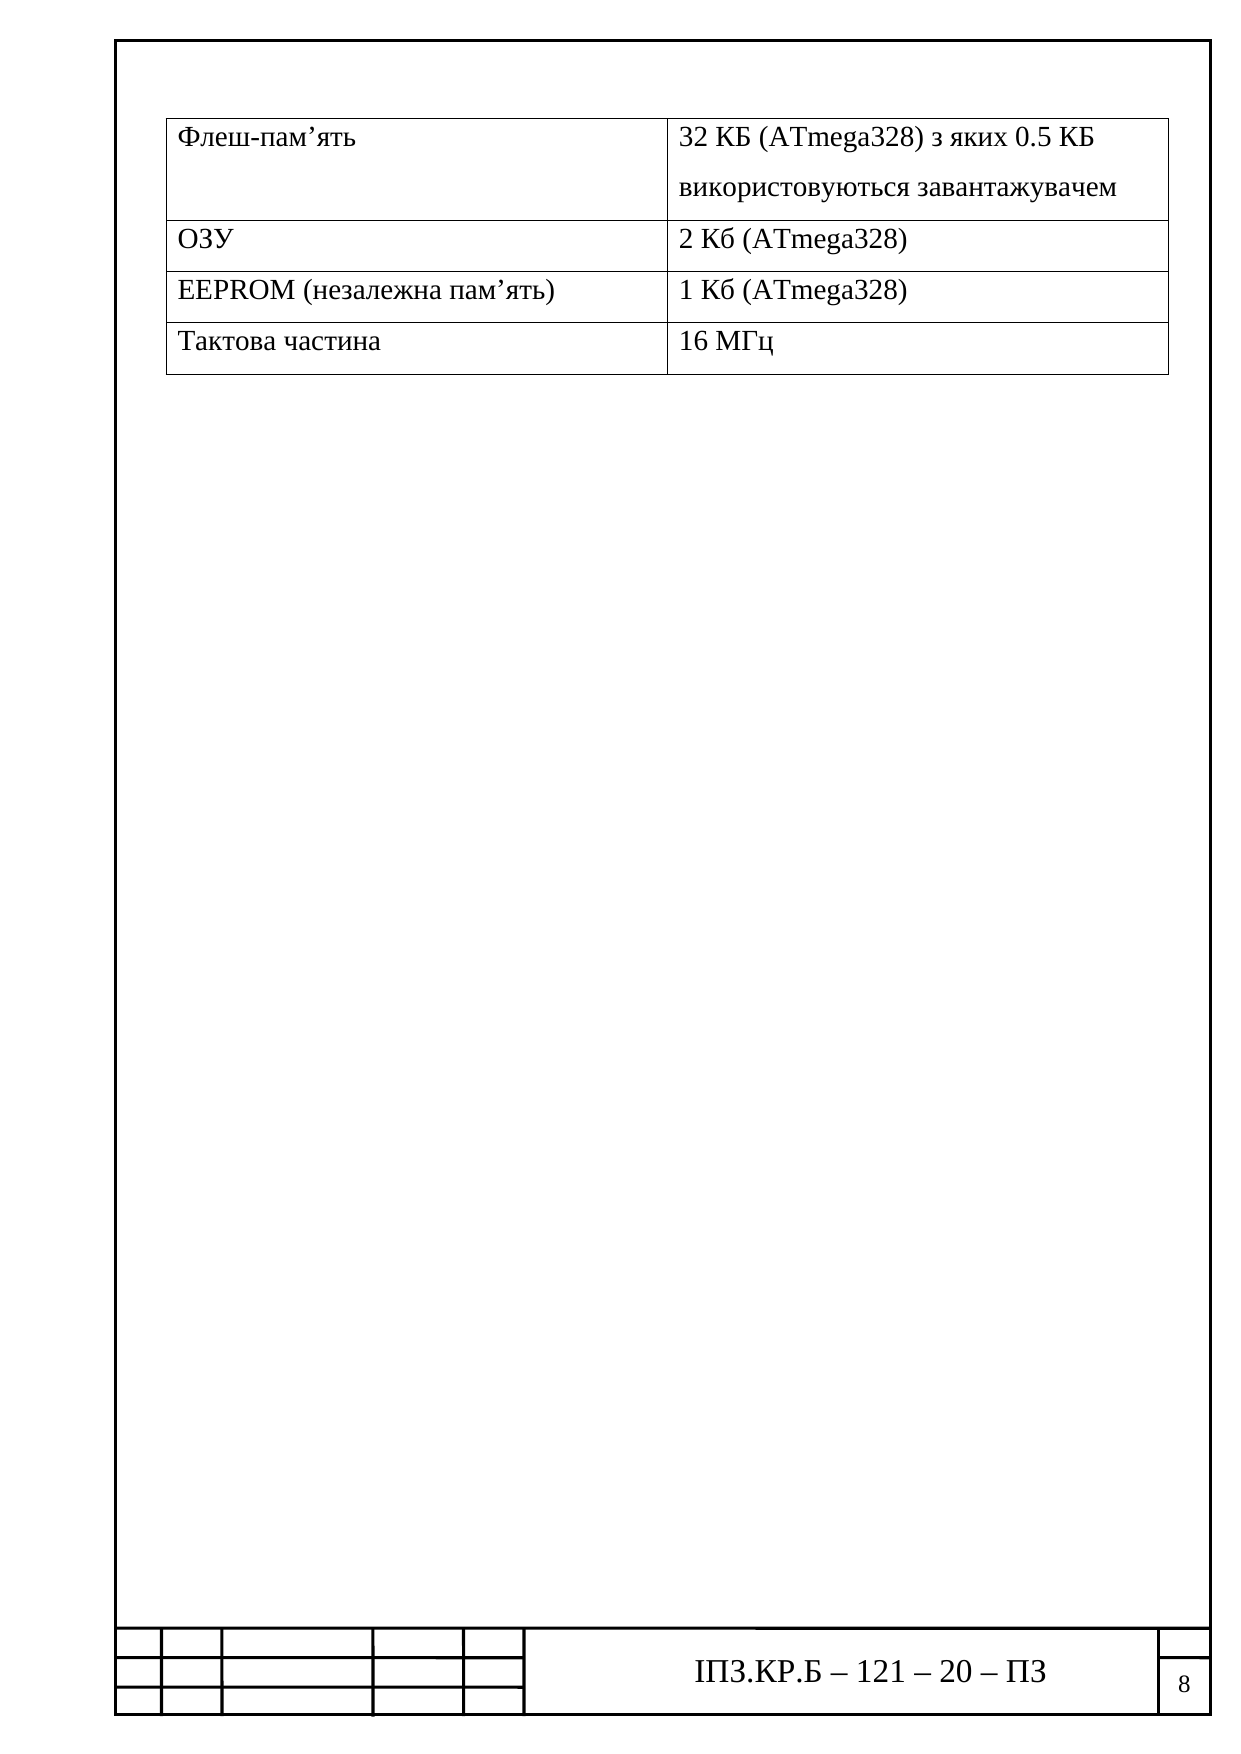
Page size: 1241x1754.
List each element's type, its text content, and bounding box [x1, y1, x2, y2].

table_cell 1 Кб (ATmega328) [668, 272, 1168, 322]
table_cell ОЗУ [167, 221, 667, 271]
table_cell Флеш-пам’ять [167, 119, 667, 220]
table_cell 16 МГц [668, 323, 1168, 373]
table_cell Тактова частина [167, 323, 667, 373]
table_cell 32 КБ (ATmega328) з яких 0.5 КБ використовуються завантажувачем [668, 119, 1168, 220]
table_cell EEPROM (незалежна пам’ять) [167, 272, 667, 322]
table_cell 2 Кб (ATmega328) [668, 221, 1168, 271]
